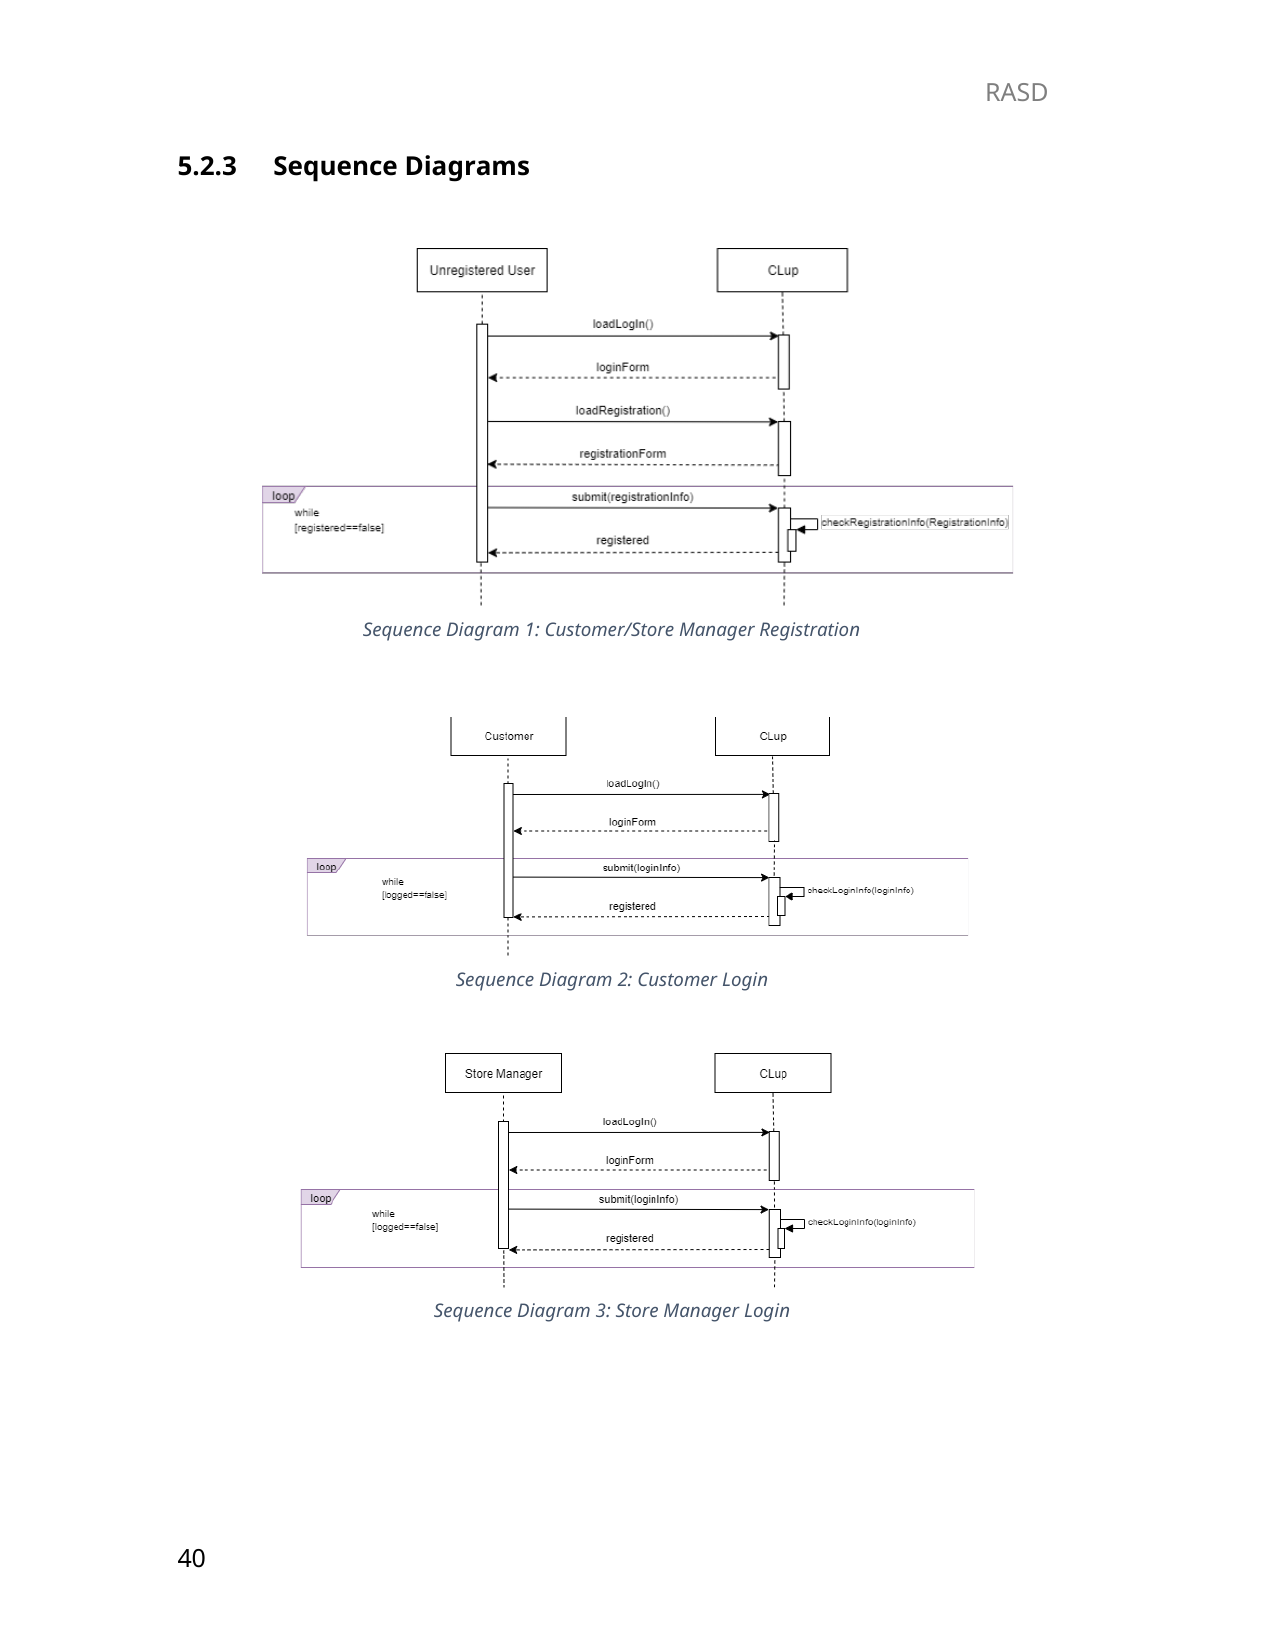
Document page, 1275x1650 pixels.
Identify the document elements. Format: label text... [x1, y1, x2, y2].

subtitle Sequence Diagrams [177, 148, 1096, 183]
picture [262, 248, 1014, 607]
picture [306, 717, 969, 957]
picture [300, 1053, 975, 1288]
